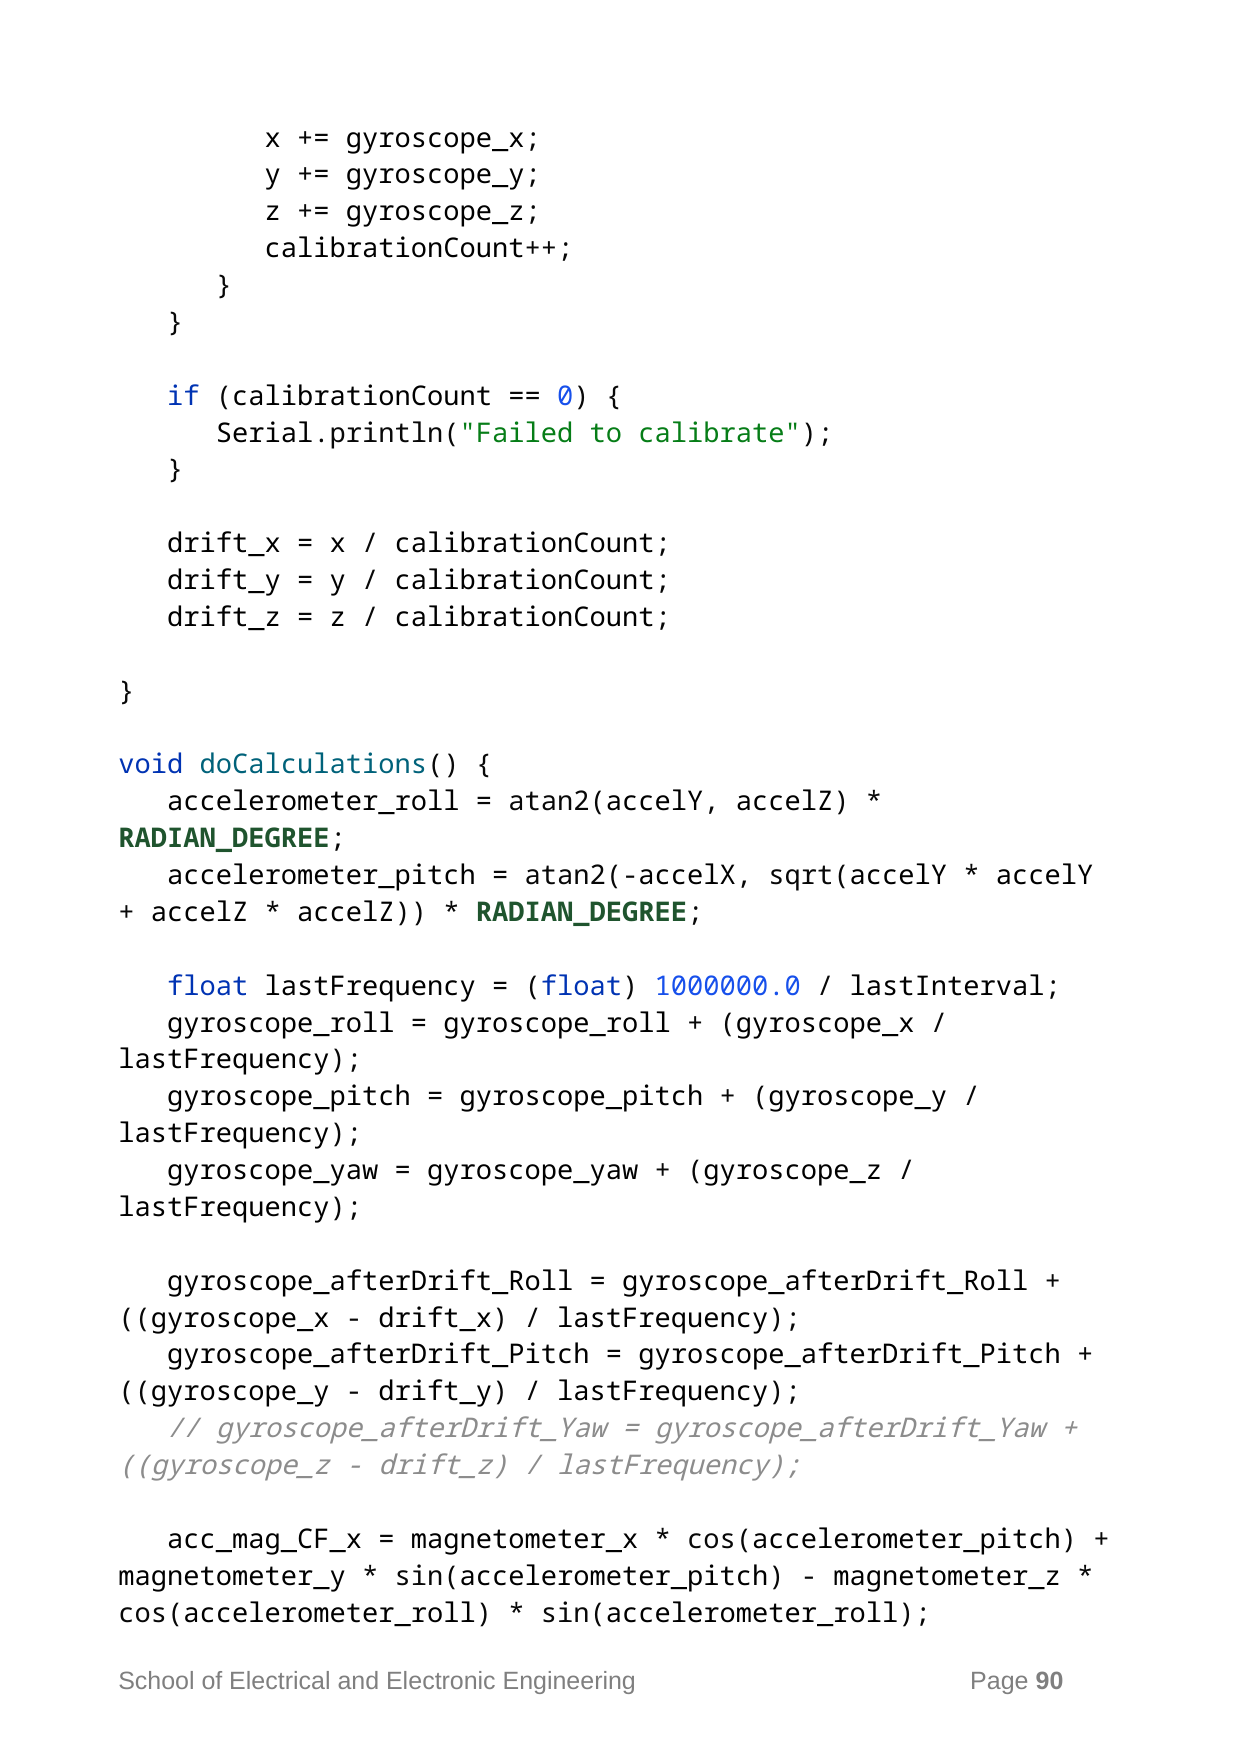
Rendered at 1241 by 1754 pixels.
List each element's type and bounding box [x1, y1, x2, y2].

text [118, 118, 1122, 1630]
